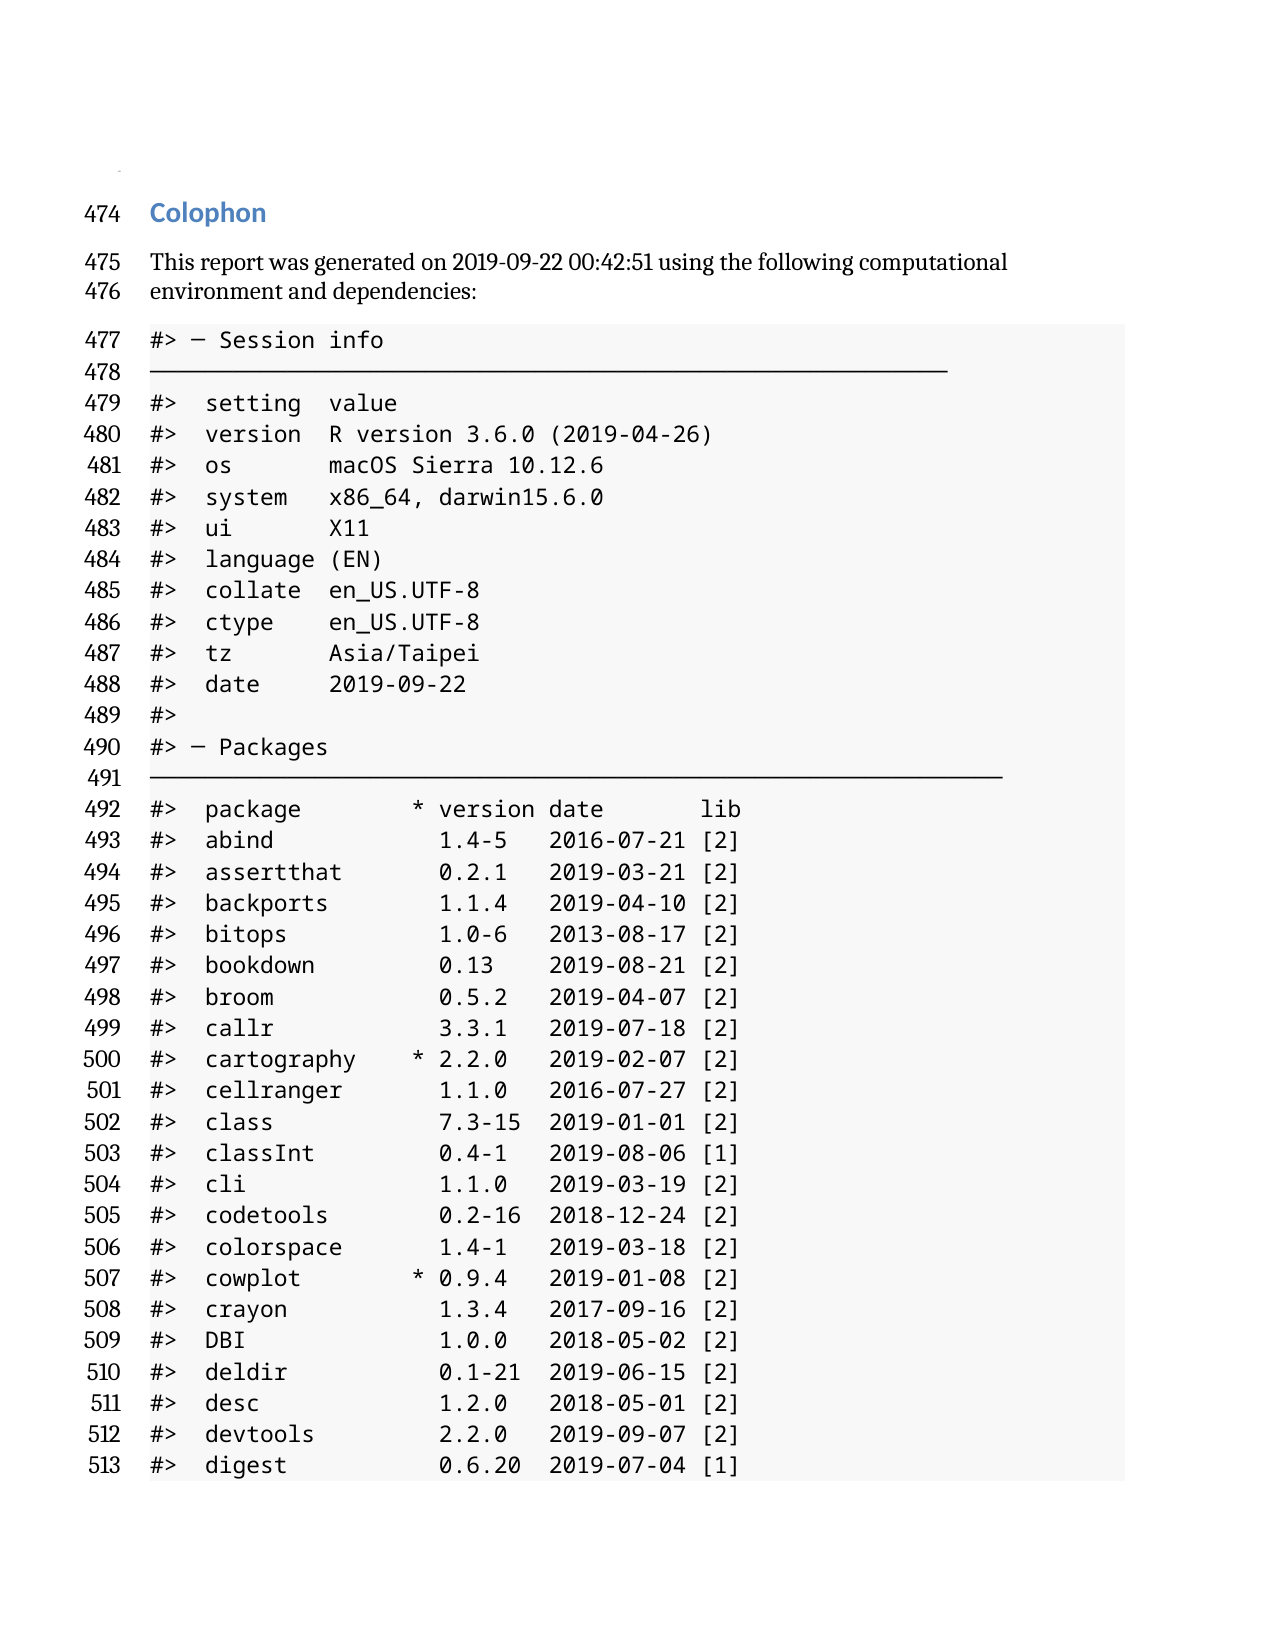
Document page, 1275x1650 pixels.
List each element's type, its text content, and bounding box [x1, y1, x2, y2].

subtitle Colophon [150, 194, 1125, 229]
text This report was generated on 2019-09-22 00:42:51 using the following computational environment and dependencies: [150, 248, 1125, 306]
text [150, 324, 1125, 1481]
